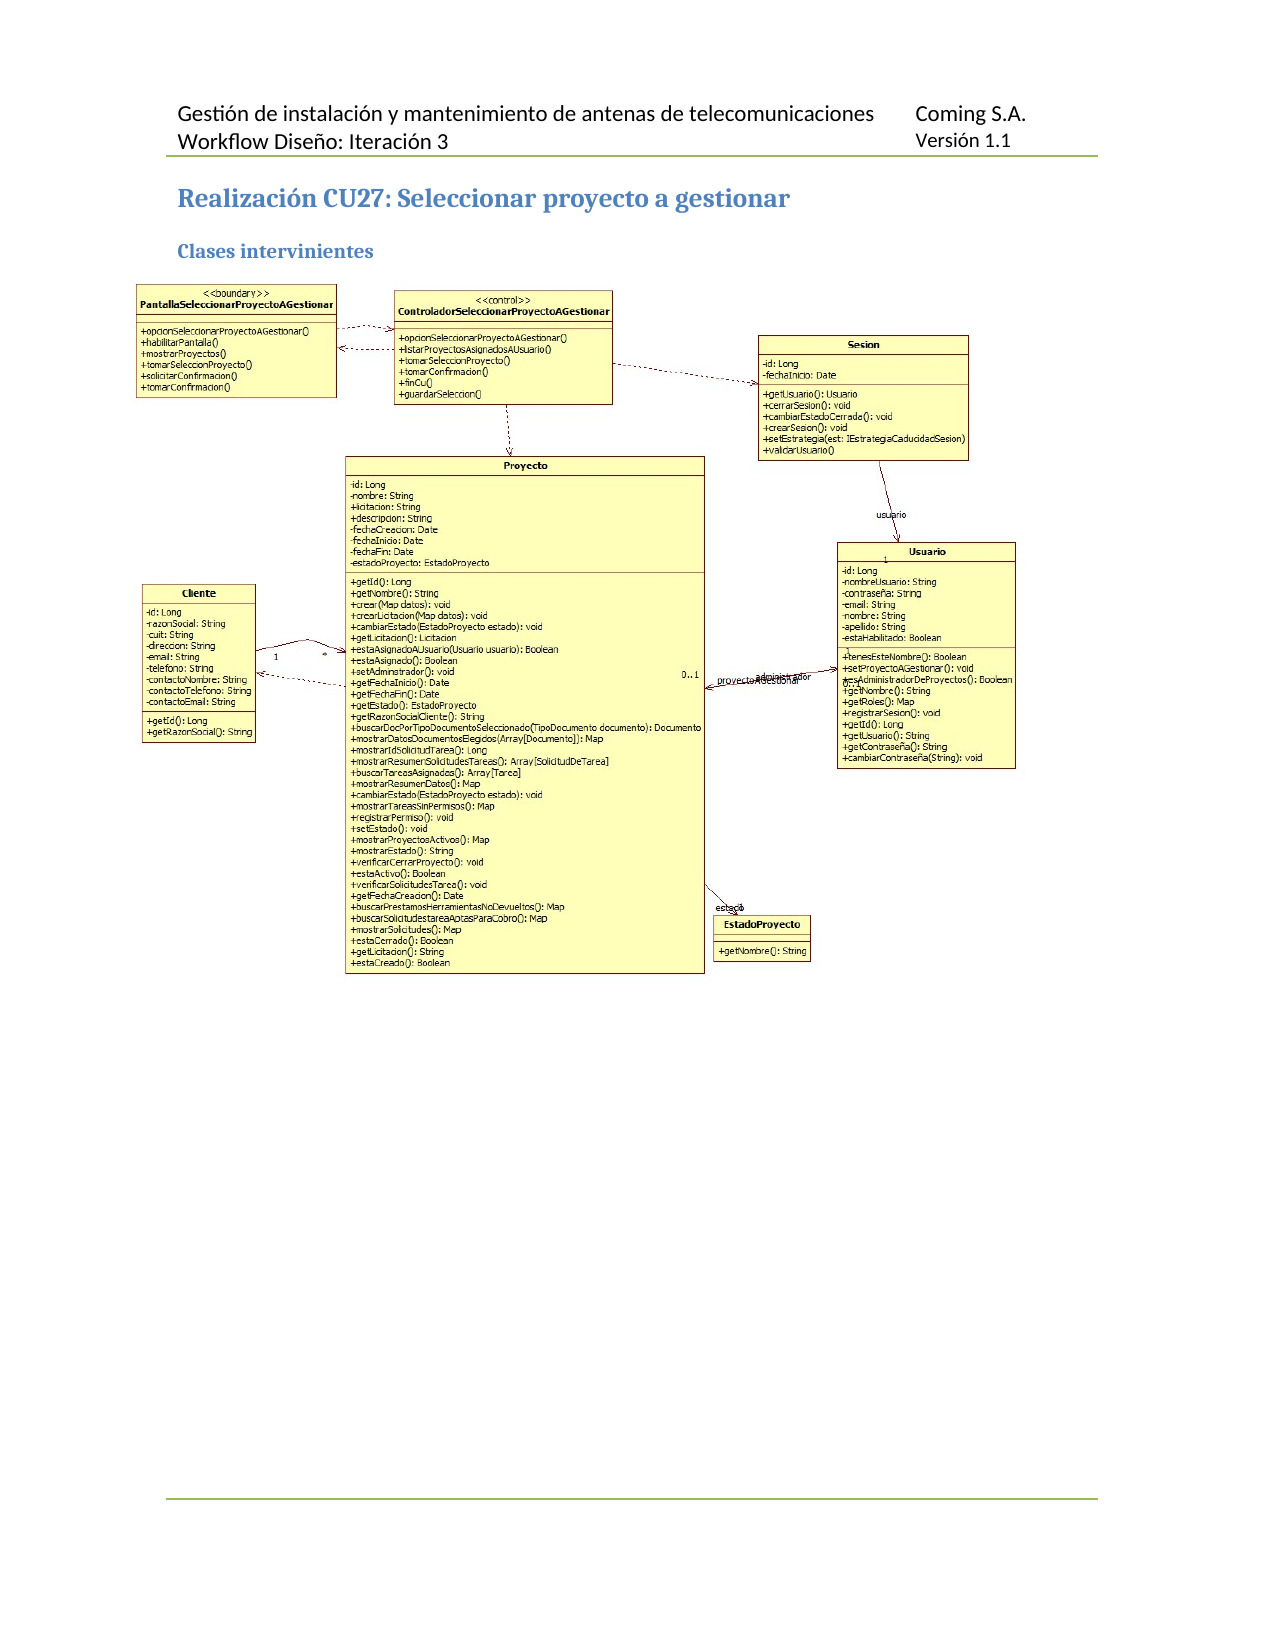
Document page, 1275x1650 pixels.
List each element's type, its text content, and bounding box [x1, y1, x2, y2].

subtitle Realización CU27: Seleccionar proyecto a gestionar [177, 183, 1098, 214]
subtitle Clases intervinientes [177, 239, 1098, 263]
picture [118, 266, 1033, 991]
